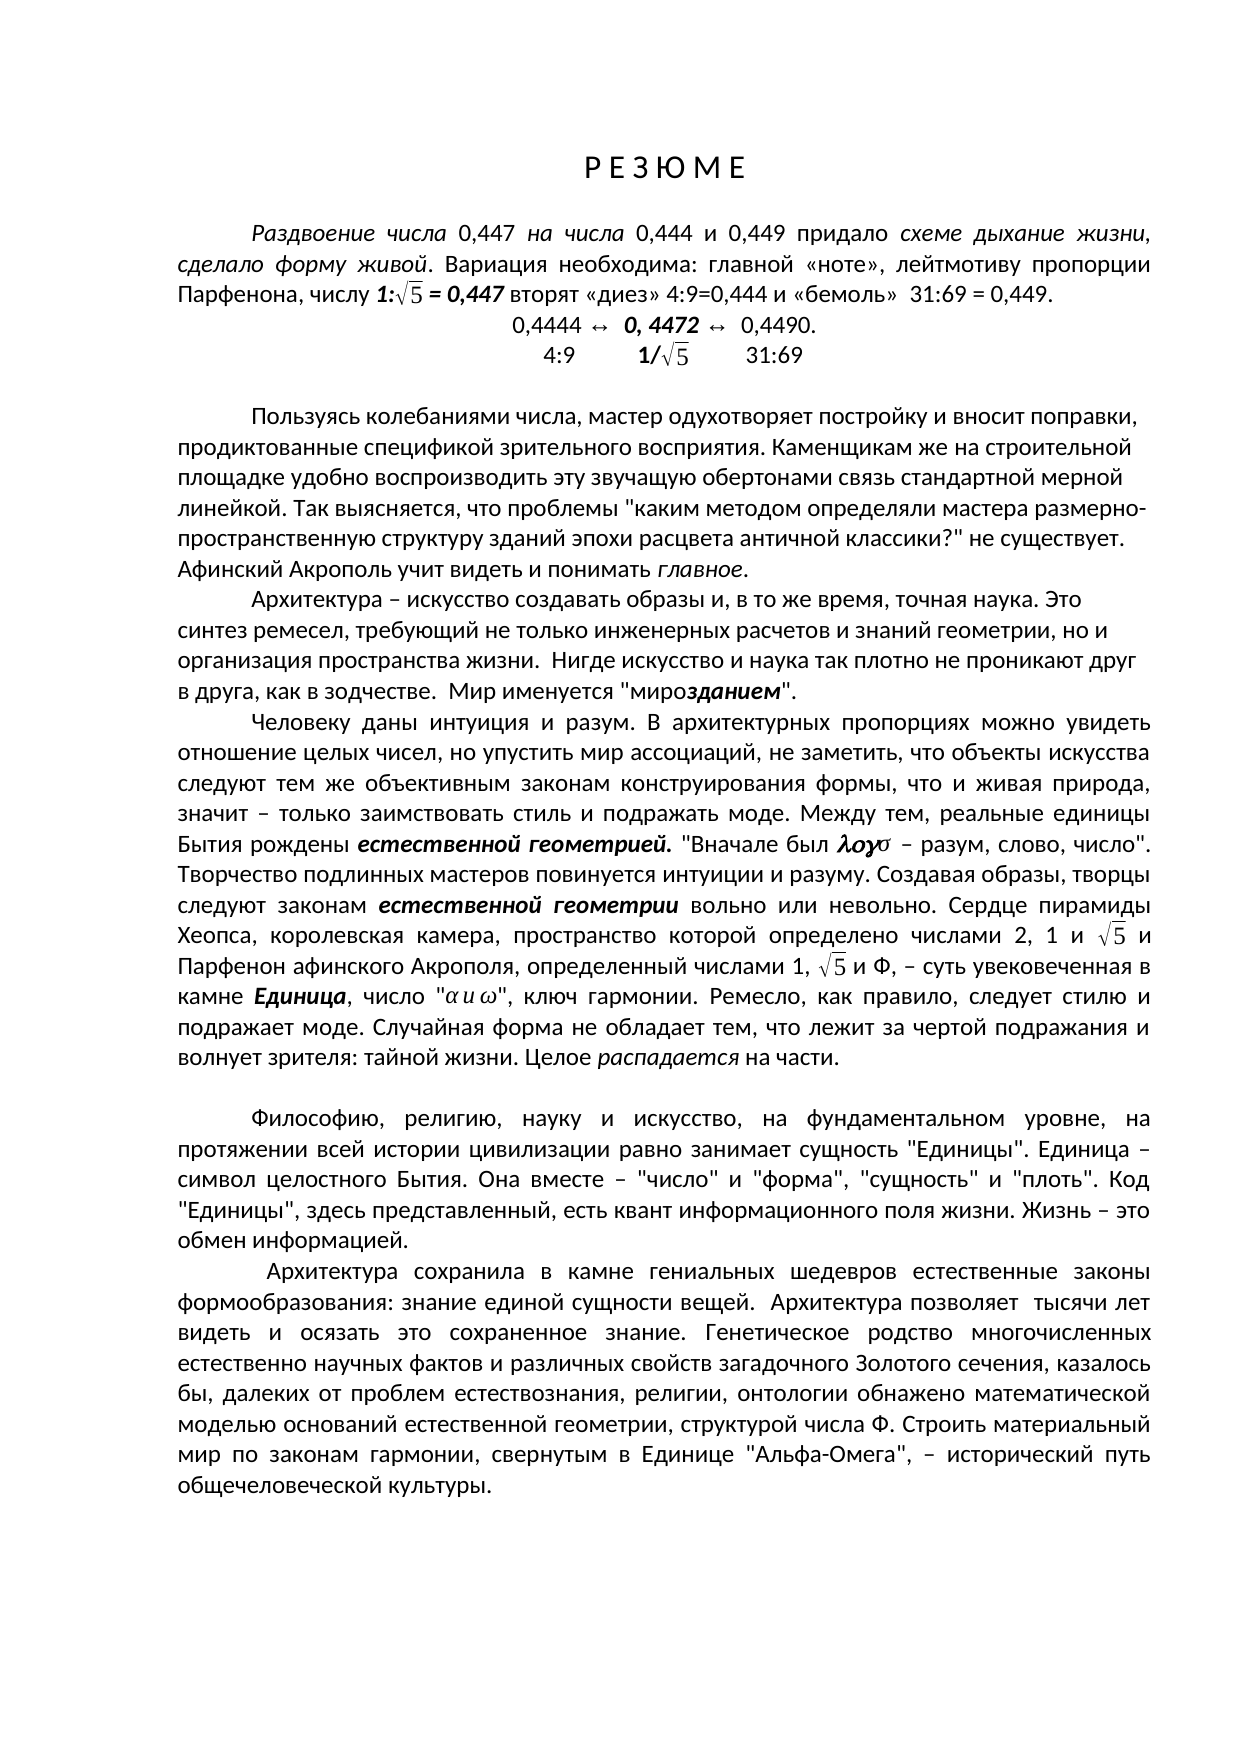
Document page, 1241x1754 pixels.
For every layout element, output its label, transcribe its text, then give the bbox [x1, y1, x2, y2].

text Афинский Акрополь учит видеть и понимать главное. [177, 553, 1152, 584]
text Архитектура – искусство создавать образы и, в то же время, точная наука. Это синтез ремесел, требующий не только инженерных расчетов и знаний геометрии, но и организация пространства жизни. Нигде искусство и наука так плотно не проникают друг [177, 584, 1152, 675]
text 4:9 1/ 31:69 [177, 339, 1152, 370]
text Философию, религию, науку и искусство, на фундаментальном уровне, на протяжении всей истории цивилизации равно занимает сущность "Единицы". Единица – символ целостного Бытия. Она вместе – "число" и "форма", "сущность" и "плоть". Код "Единицы", здесь представленный, есть квант информационного поля жизни. Жизнь – это обмен информацией. [177, 1102, 1152, 1255]
text 0,4444 0, 4472 0,4490. [177, 309, 1152, 339]
text в друга, как в зодчестве. Мир именуется "мирозданием". [177, 675, 1152, 706]
text Пользуясь колебаниями числа, мастер одухотворяет постройку и вносит поправки, продиктованные спецификой зрительного восприятия. Каменщикам же на строительной площадке удобно воспроизводить эту звучащую обертонами связь стандартной мерной линейкой. Так выясняется, что проблемы "каким методом определяли мастера размерно-пространственную структуру зданий эпохи расцвета античной классики?" не существует. [177, 401, 1152, 553]
text Архитектура сохранила в камне гениальных шедевров естественные законы формообразования: знание единой сущности вещей. Архитектура позволяет тысячи лет видеть и осязать это сохраненное знание. Генетическое родство многочисленных естественно научных фактов и различных свойств загадочного Золотого сечения, казалось бы, далеких от проблем естествознания, религии, онтологии обнажено математической моделью оснований естественной геометрии, структурой числа Ф. Строить материальный мир по законам гармонии, свернутым в Единице "Альфа-Омега", – исторический путь общечеловеческой культуры. [177, 1255, 1152, 1499]
text Человеку даны интуиция и разум. В архитектурных пропорциях можно увидеть отношение целых чисел, но упустить мир ассоциаций, не заметить, что объекты искусства следуют тем же объективным законам конструирования формы, что и живая природа, значит – только заимствовать стиль и подражать моде. Между тем, реальные единицы Бытия рождены естественной геометрией. "Вначале был – разум, слово, число". Творчество подлинных мастеров повинуется интуиции и разуму. Создавая образы, творцы следуют законам естественной геометрии вольно или невольно. Сердце пирамиды Хеопса, королевская камера, пространство которой определено числами 2, 1 и и Парфенон афинского Акрополя, определенный числами 1, и Ф, – суть увековеченная в камне Единица, число "", ключ гармонии. Ремесло, как правило, следует стилю и подражает моде. Случайная форма не обладает тем, что лежит за чертой подражания и волнует зрителя: тайной жизни. Целое распадается на части. [177, 706, 1152, 1072]
text Р Е З Ю М Е [177, 146, 1152, 187]
text Раздвоение числа 0,447 на числа 0,444 и 0,449 придало схеме дыхание жизни, сделало форму живой. Вариация необходима: главной «ноте», лейтмотиву пропорции Парфенона, числу 1: = 0,447 вторят «диез» 4:9=0,444 и «бемоль» 31:69 = 0,449. [177, 217, 1152, 309]
